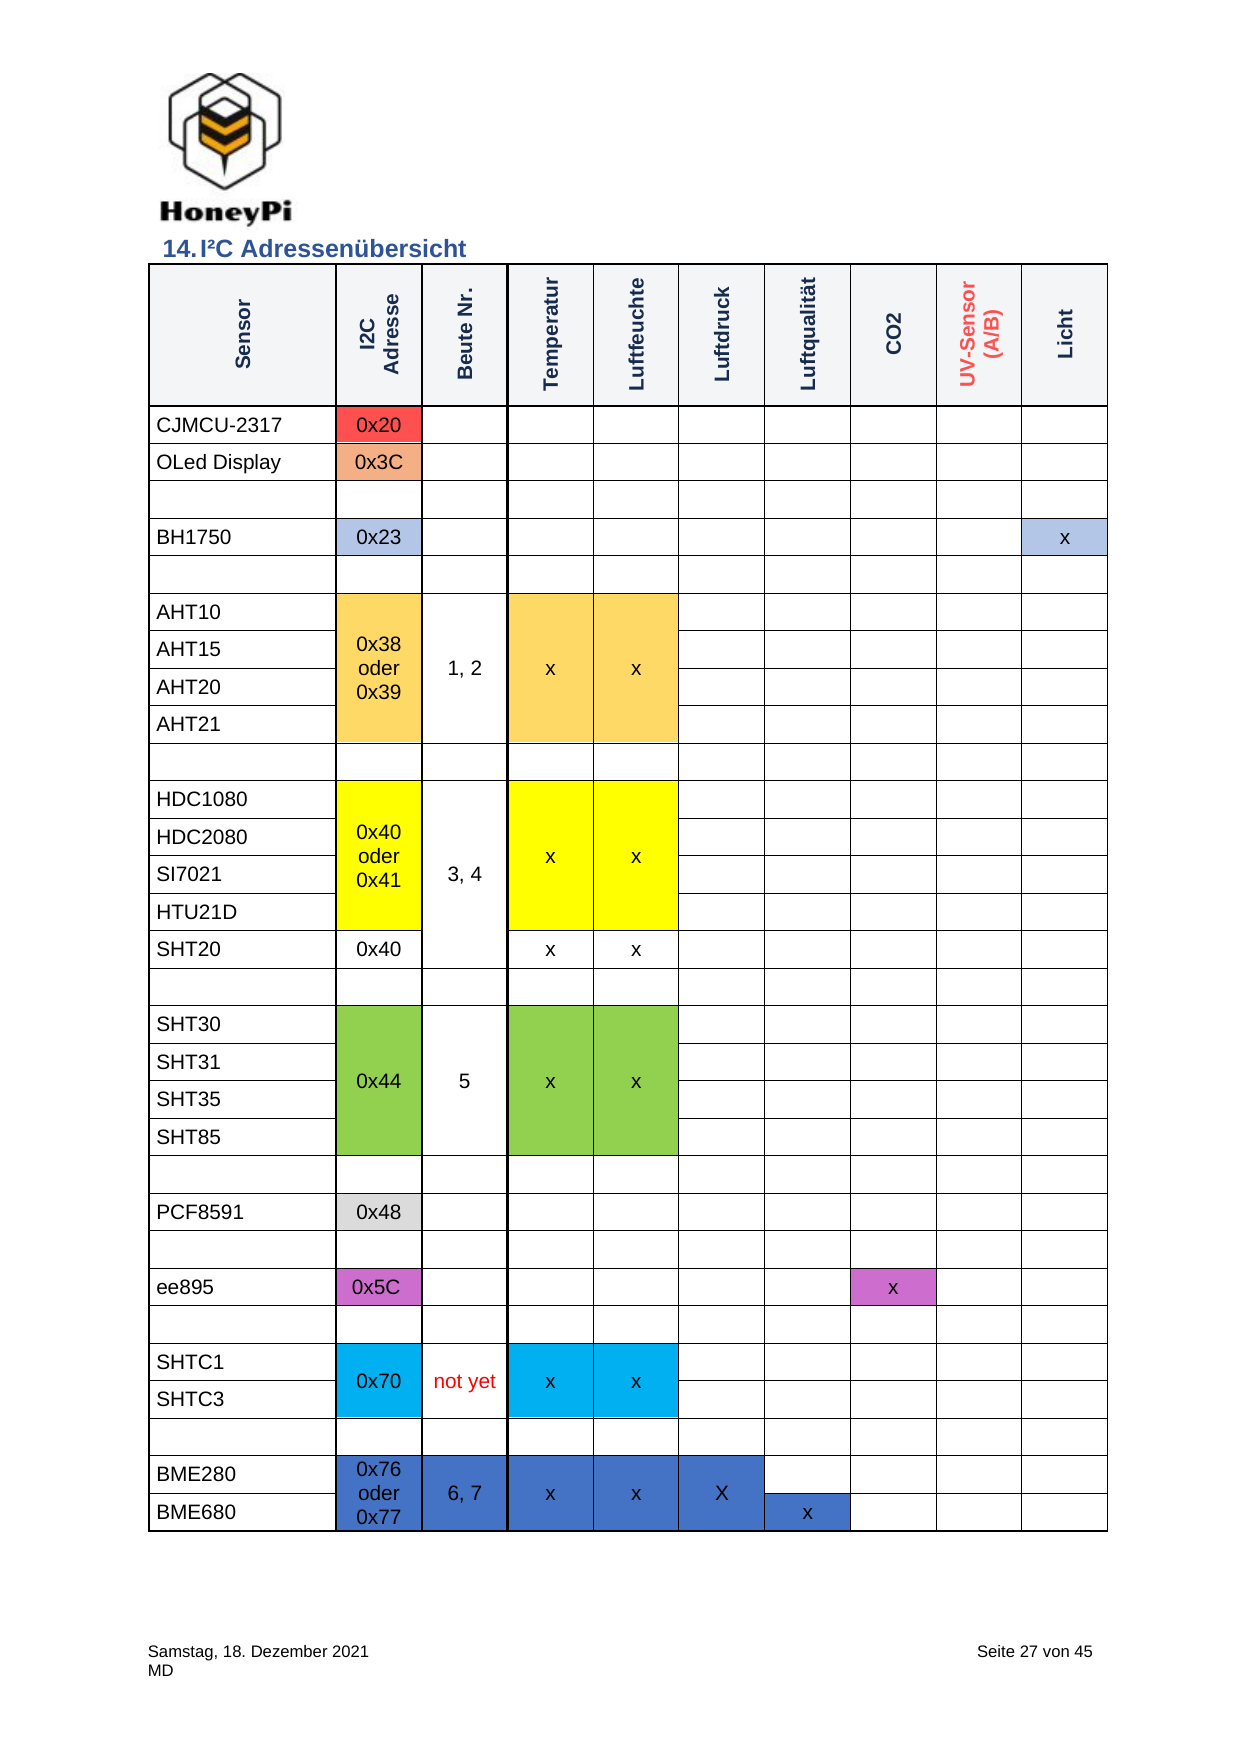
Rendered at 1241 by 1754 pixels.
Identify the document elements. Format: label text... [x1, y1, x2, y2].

table_cell [423, 1269, 506, 1305]
table_cell [937, 1344, 1021, 1380]
table_cell [765, 444, 850, 480]
table_cell x [509, 781, 593, 930]
table_cell [765, 519, 850, 555]
table_cell [1022, 594, 1107, 630]
table_cell [679, 631, 764, 667]
table_header Licht [1022, 265, 1107, 405]
table_cell [765, 669, 850, 705]
table_cell [937, 894, 1021, 930]
table_cell [937, 931, 1021, 967]
table_cell x [594, 781, 678, 930]
table_cell x [594, 931, 678, 967]
table_cell [765, 594, 850, 630]
table_cell [679, 1194, 764, 1230]
table_cell [1022, 1381, 1107, 1417]
table_cell [337, 1231, 421, 1267]
table_cell [765, 931, 850, 967]
table_header Temperatur [509, 265, 593, 405]
table_cell [1022, 969, 1107, 1005]
table_cell [851, 1156, 936, 1192]
table_cell [851, 1194, 936, 1230]
table_cell [765, 1231, 850, 1267]
table_cell AHT20 [150, 669, 335, 705]
table_cell 0x70 [337, 1344, 421, 1417]
table_cell [423, 1419, 506, 1455]
table_cell [1022, 1231, 1107, 1267]
table_cell [509, 1306, 593, 1342]
table_cell [594, 1419, 678, 1455]
table_cell [1022, 1044, 1107, 1080]
table_cell [150, 556, 335, 592]
table_cell [679, 519, 764, 555]
table_cell [1022, 894, 1107, 930]
table_cell [150, 1156, 335, 1192]
table_cell 0x23 [337, 519, 421, 555]
table_cell x [765, 1494, 850, 1530]
table_cell [765, 1306, 850, 1342]
table_cell x [509, 1456, 593, 1530]
table_cell [1022, 444, 1107, 480]
table_cell [851, 856, 936, 892]
table_cell [594, 744, 678, 780]
table_cell SHT20 [150, 931, 335, 967]
table_cell [509, 556, 593, 592]
table_cell [765, 744, 850, 780]
table_cell [765, 1456, 850, 1492]
table_cell [851, 669, 936, 705]
table_cell [1022, 1494, 1107, 1530]
table_cell [337, 969, 421, 1005]
table_cell [765, 1381, 850, 1417]
table_cell [851, 744, 936, 780]
table_cell ee895 [150, 1269, 335, 1305]
table_cell [851, 481, 936, 517]
table_cell [1022, 481, 1107, 517]
table_cell SHT85 [150, 1119, 335, 1155]
table_cell [423, 556, 506, 592]
table_cell [937, 481, 1021, 517]
table_cell [765, 1119, 850, 1155]
table_header CO2 [851, 265, 936, 405]
table_cell [765, 856, 850, 892]
table_cell [937, 1269, 1021, 1305]
table_cell x [509, 931, 593, 967]
table_cell [679, 781, 764, 817]
table_cell 0x3C [337, 444, 421, 480]
table_cell [851, 556, 936, 592]
table_cell [423, 444, 506, 480]
table_cell [937, 1156, 1021, 1192]
table_cell [937, 856, 1021, 892]
table_cell [1022, 1006, 1107, 1042]
table_cell x [594, 594, 678, 742]
table_cell [1022, 1419, 1107, 1455]
table_cell [765, 407, 850, 442]
table_cell [594, 556, 678, 592]
table_cell [509, 1194, 593, 1230]
subtitle I²C Adressenübersicht [162, 234, 1092, 262]
table_cell [851, 781, 936, 817]
table_cell [851, 931, 936, 967]
table_cell [937, 669, 1021, 705]
table_cell 5 [423, 1006, 506, 1155]
table_cell [679, 1006, 764, 1042]
table_cell [937, 1456, 1021, 1492]
table_cell [851, 1456, 936, 1492]
table_cell [1022, 669, 1107, 705]
table_cell 0x48 [337, 1194, 421, 1230]
table_cell [851, 1381, 936, 1417]
table_cell [150, 744, 335, 780]
table_cell [337, 1419, 421, 1455]
table_cell [679, 407, 764, 442]
table_cell 0x38 oder 0x39 [337, 594, 421, 742]
table_cell 1, 2 [423, 594, 506, 742]
table_cell [423, 481, 506, 517]
table_cell x [851, 1269, 936, 1305]
table_cell [679, 1344, 764, 1380]
table_cell 0x40 oder 0x41 [337, 781, 421, 930]
table_cell [1022, 781, 1107, 817]
table_cell [851, 969, 936, 1005]
table_cell [509, 519, 593, 555]
table_cell x [594, 1344, 678, 1417]
table_cell OLed Display [150, 444, 335, 480]
table_cell [1022, 631, 1107, 667]
table_header UV-Sensor (A/B) [937, 265, 1021, 405]
table_cell x [509, 1344, 593, 1417]
table_cell [1022, 1156, 1107, 1192]
table_cell 0x76 oder 0x77 [337, 1456, 421, 1530]
table_cell [150, 1306, 335, 1342]
table_cell [937, 594, 1021, 630]
table_cell [679, 481, 764, 517]
table_cell [337, 481, 421, 517]
table_cell [1022, 1306, 1107, 1342]
table_cell [594, 1231, 678, 1267]
table_cell [679, 1381, 764, 1417]
table_cell [937, 744, 1021, 780]
table_cell [594, 481, 678, 517]
table_cell [937, 519, 1021, 555]
table_cell [594, 1269, 678, 1305]
table_cell x [594, 1006, 678, 1155]
table_header Luftfeuchte [594, 265, 678, 405]
table_cell [509, 1269, 593, 1305]
table_cell [594, 1156, 678, 1192]
table_cell 0x5C [337, 1269, 421, 1305]
table_cell [1022, 1344, 1107, 1380]
table_cell [851, 819, 936, 855]
table_cell [679, 819, 764, 855]
table_cell [937, 444, 1021, 480]
table_cell [765, 894, 850, 930]
table_cell [1022, 1269, 1107, 1305]
table_cell AHT21 [150, 706, 335, 742]
table_cell [937, 1119, 1021, 1155]
table_cell not yet [423, 1344, 506, 1417]
table_cell [509, 407, 593, 442]
table_cell [765, 556, 850, 592]
table_cell X [679, 1456, 764, 1530]
table_cell [851, 1494, 936, 1530]
table_cell HTU21D [150, 894, 335, 930]
table_cell [509, 969, 593, 1005]
table_cell SHTC1 [150, 1344, 335, 1380]
table_cell [423, 519, 506, 555]
table_cell [937, 556, 1021, 592]
table_cell [851, 1231, 936, 1267]
table_cell [423, 1156, 506, 1192]
table_cell [851, 1119, 936, 1155]
table_cell BME280 [150, 1456, 335, 1492]
table_cell [765, 631, 850, 667]
table_cell AHT10 [150, 594, 335, 630]
table_cell [1022, 1194, 1107, 1230]
table_cell [1022, 1456, 1107, 1492]
table_cell [1022, 856, 1107, 892]
table_cell [765, 1156, 850, 1192]
table_header Beute Nr. [423, 265, 506, 405]
table_cell [679, 856, 764, 892]
table_cell [1022, 931, 1107, 967]
table_cell AHT15 [150, 631, 335, 667]
table_cell [594, 444, 678, 480]
table_cell [937, 1494, 1021, 1530]
table_cell x [509, 594, 593, 742]
table_cell [509, 444, 593, 480]
table_cell [937, 1006, 1021, 1042]
table_header Luftdruck [679, 265, 764, 405]
table_cell HDC1080 [150, 781, 335, 817]
table_cell [679, 1269, 764, 1305]
table_cell [1022, 1081, 1107, 1117]
table_cell BME680 [150, 1494, 335, 1530]
table_header Sensor [150, 265, 335, 405]
table_cell [851, 894, 936, 930]
table_cell [1022, 556, 1107, 592]
table_cell [423, 1231, 506, 1267]
table_cell 3, 4 [423, 781, 506, 967]
table_cell [679, 1231, 764, 1267]
table_cell [851, 594, 936, 630]
table_cell [851, 444, 936, 480]
table_cell [150, 1419, 335, 1455]
table_cell [509, 1419, 593, 1455]
table_cell [594, 1194, 678, 1230]
table_cell [509, 1156, 593, 1192]
table_cell x [594, 1456, 678, 1530]
table_cell [337, 1156, 421, 1192]
table_cell [937, 1081, 1021, 1117]
table_cell [679, 1081, 764, 1117]
table_cell [851, 1081, 936, 1117]
table_header Luftqualität [765, 265, 850, 405]
table_cell SHT35 [150, 1081, 335, 1117]
table_cell [1022, 706, 1107, 742]
table_cell [423, 969, 506, 1005]
table_cell [679, 669, 764, 705]
table_cell [937, 706, 1021, 742]
table_cell x [1022, 519, 1107, 555]
table_cell [679, 594, 764, 630]
table_cell [937, 819, 1021, 855]
table_cell [679, 1156, 764, 1192]
table_cell [765, 1419, 850, 1455]
table_cell [150, 1231, 335, 1267]
table_cell [765, 706, 850, 742]
table_cell [150, 481, 335, 517]
table_cell [851, 407, 936, 442]
table_cell [765, 1044, 850, 1080]
table_cell [851, 519, 936, 555]
table_cell 0x40 [337, 931, 421, 967]
table_cell CJMCU-2317 [150, 407, 335, 442]
table_cell [679, 706, 764, 742]
table_cell [423, 744, 506, 780]
table_cell [765, 481, 850, 517]
table_cell [594, 1306, 678, 1342]
table_cell [1022, 407, 1107, 442]
table_cell [509, 1231, 593, 1267]
table_cell [423, 1306, 506, 1342]
table_cell [765, 969, 850, 1005]
table_cell [594, 519, 678, 555]
table_cell [679, 894, 764, 930]
table_cell [679, 969, 764, 1005]
table_cell [937, 1194, 1021, 1230]
table_cell [851, 1419, 936, 1455]
table_cell [851, 631, 936, 667]
table_cell [765, 1269, 850, 1305]
table_cell [765, 1344, 850, 1380]
picture [147, 73, 304, 230]
table_cell [150, 969, 335, 1005]
table_cell SI7021 [150, 856, 335, 892]
table_cell [1022, 744, 1107, 780]
table_cell [509, 744, 593, 780]
table_cell [337, 556, 421, 592]
table_cell x [509, 1006, 593, 1155]
table_cell [937, 1231, 1021, 1267]
table_cell [1022, 819, 1107, 855]
table_cell [937, 631, 1021, 667]
table_cell [509, 481, 593, 517]
table_cell SHT30 [150, 1006, 335, 1042]
table_cell [765, 1081, 850, 1117]
table_cell SHT31 [150, 1044, 335, 1080]
table_cell [765, 1006, 850, 1042]
table_cell HDC2080 [150, 819, 335, 855]
table_cell [679, 1419, 764, 1455]
table_cell [937, 407, 1021, 442]
table_cell 0x20 [337, 407, 421, 442]
table_cell [679, 556, 764, 592]
table_cell [851, 1306, 936, 1342]
table_cell [851, 706, 936, 742]
table_cell [937, 1306, 1021, 1342]
table_cell 0x44 [337, 1006, 421, 1155]
table_cell [765, 781, 850, 817]
table_cell [679, 744, 764, 780]
table_cell PCF8591 [150, 1194, 335, 1230]
table_cell [679, 1306, 764, 1342]
table_cell [937, 969, 1021, 1005]
table_cell [337, 1306, 421, 1342]
table_cell [1022, 1119, 1107, 1155]
table_cell [679, 1044, 764, 1080]
table_cell SHTC3 [150, 1381, 335, 1417]
table_cell [679, 1119, 764, 1155]
table_cell BH1750 [150, 519, 335, 555]
table_cell [679, 444, 764, 480]
table_cell [937, 1419, 1021, 1455]
table_cell [937, 781, 1021, 817]
table_cell [851, 1044, 936, 1080]
table_cell [937, 1381, 1021, 1417]
table_cell 6, 7 [423, 1456, 506, 1530]
table_cell [594, 969, 678, 1005]
table_cell [679, 931, 764, 967]
table_cell [594, 407, 678, 442]
table_cell [765, 1194, 850, 1230]
table_cell [337, 744, 421, 780]
table_cell [851, 1344, 936, 1380]
table_cell [937, 1044, 1021, 1080]
table_cell [851, 1006, 936, 1042]
table_cell [423, 1194, 506, 1230]
table_header I2C Adresse [337, 265, 421, 405]
table_cell [765, 819, 850, 855]
table_cell [423, 407, 506, 442]
